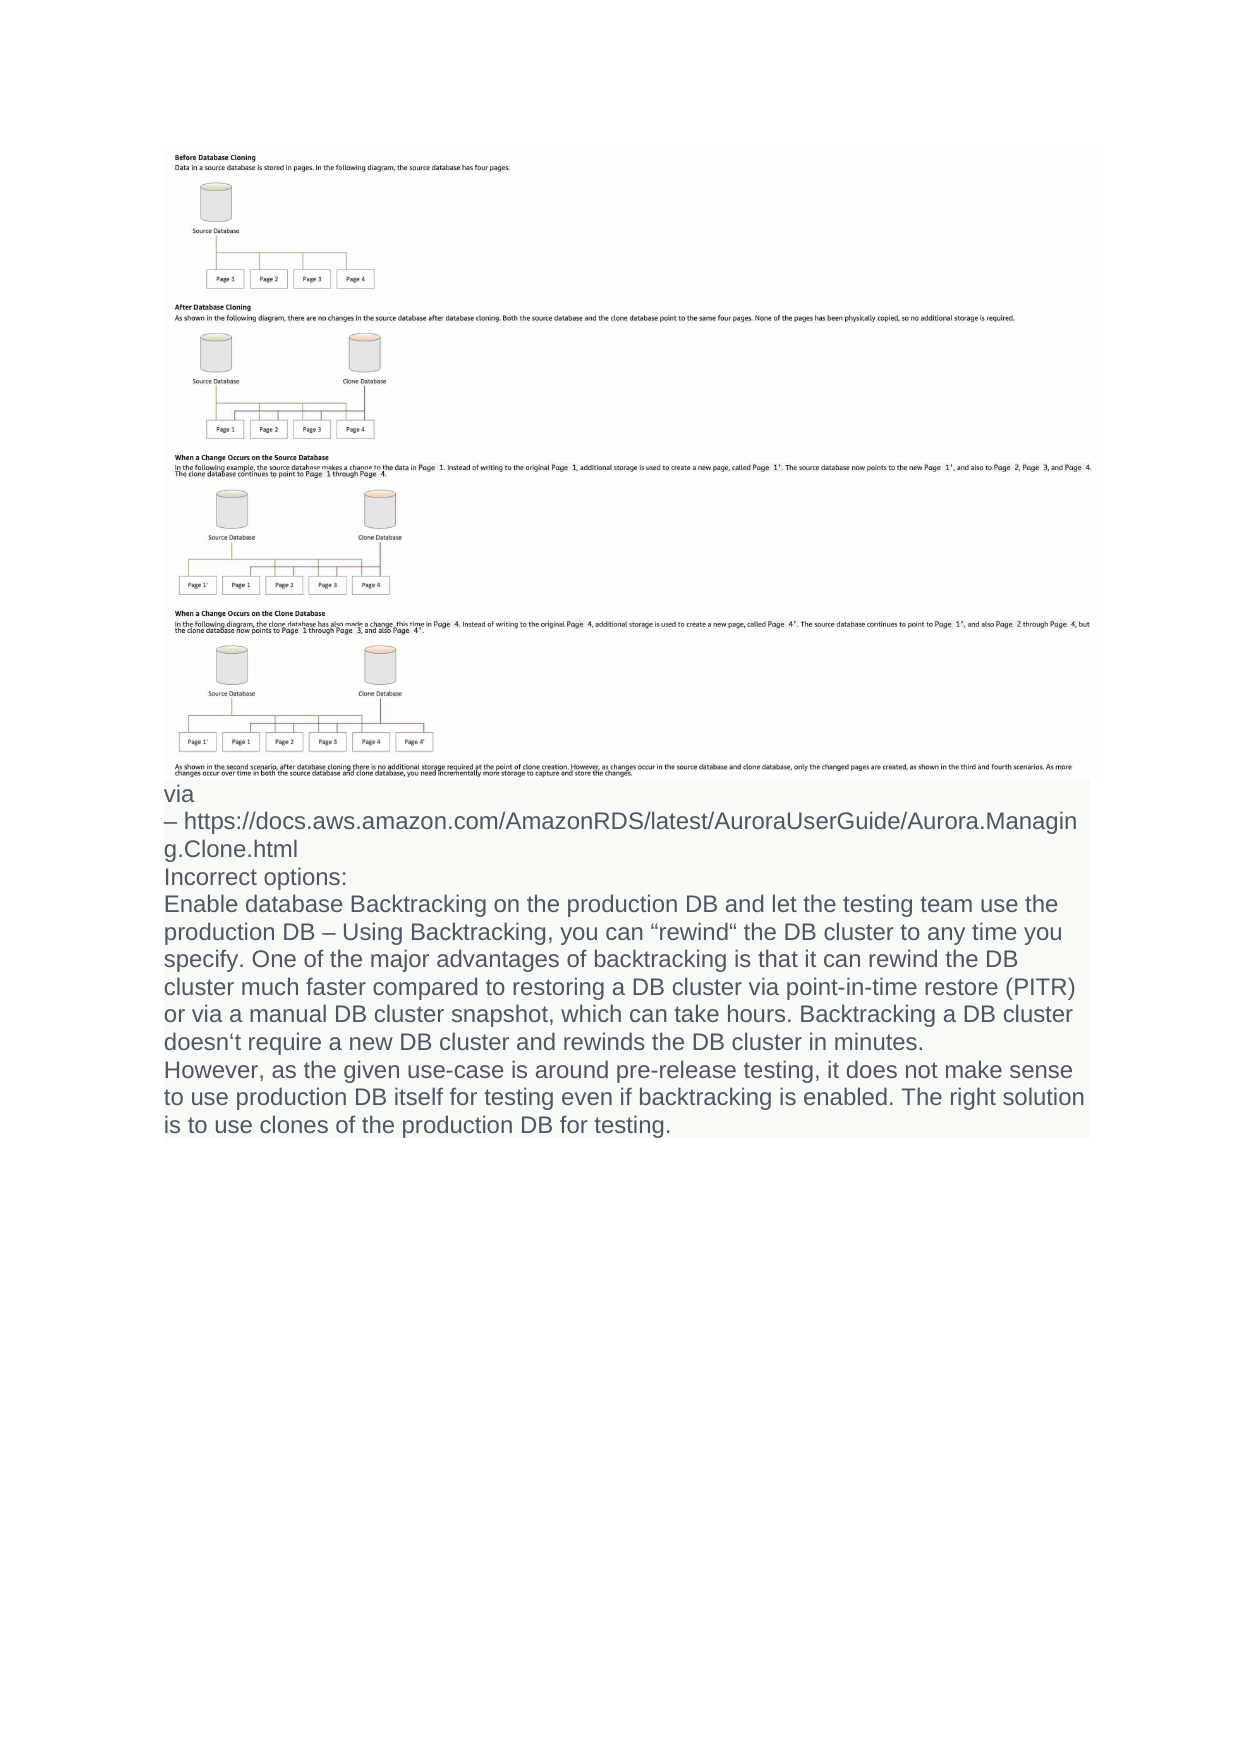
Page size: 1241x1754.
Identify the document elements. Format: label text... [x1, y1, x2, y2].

text via – https://docs.aws.amazon.com/AmazonRDS/latest/AuroraUserGuide/Aurora.Managing.Clone.html Incorrect options: Enable database Backtracking on the production DB and let the testing team use the production DB – Using Backtracking, you can “rewind“ the DB cluster to any time you specify. One of the major advantages of backtracking is that it can rewind the DB cluster much faster compared to restoring a DB cluster via point-in-time restore (PITR) or via a manual DB cluster snapshot, which can take hours. Backtracking a DB cluster doesn‘t require a new DB cluster and rewinds the DB cluster in minutes. However, as the given use-case is around pre-release testing, it does not make sense to use production DB itself for testing even if backtracking is enabled. The right solution is to use clones of the production DB for testing. [164, 780, 1090, 1138]
picture [163, 150, 1104, 780]
